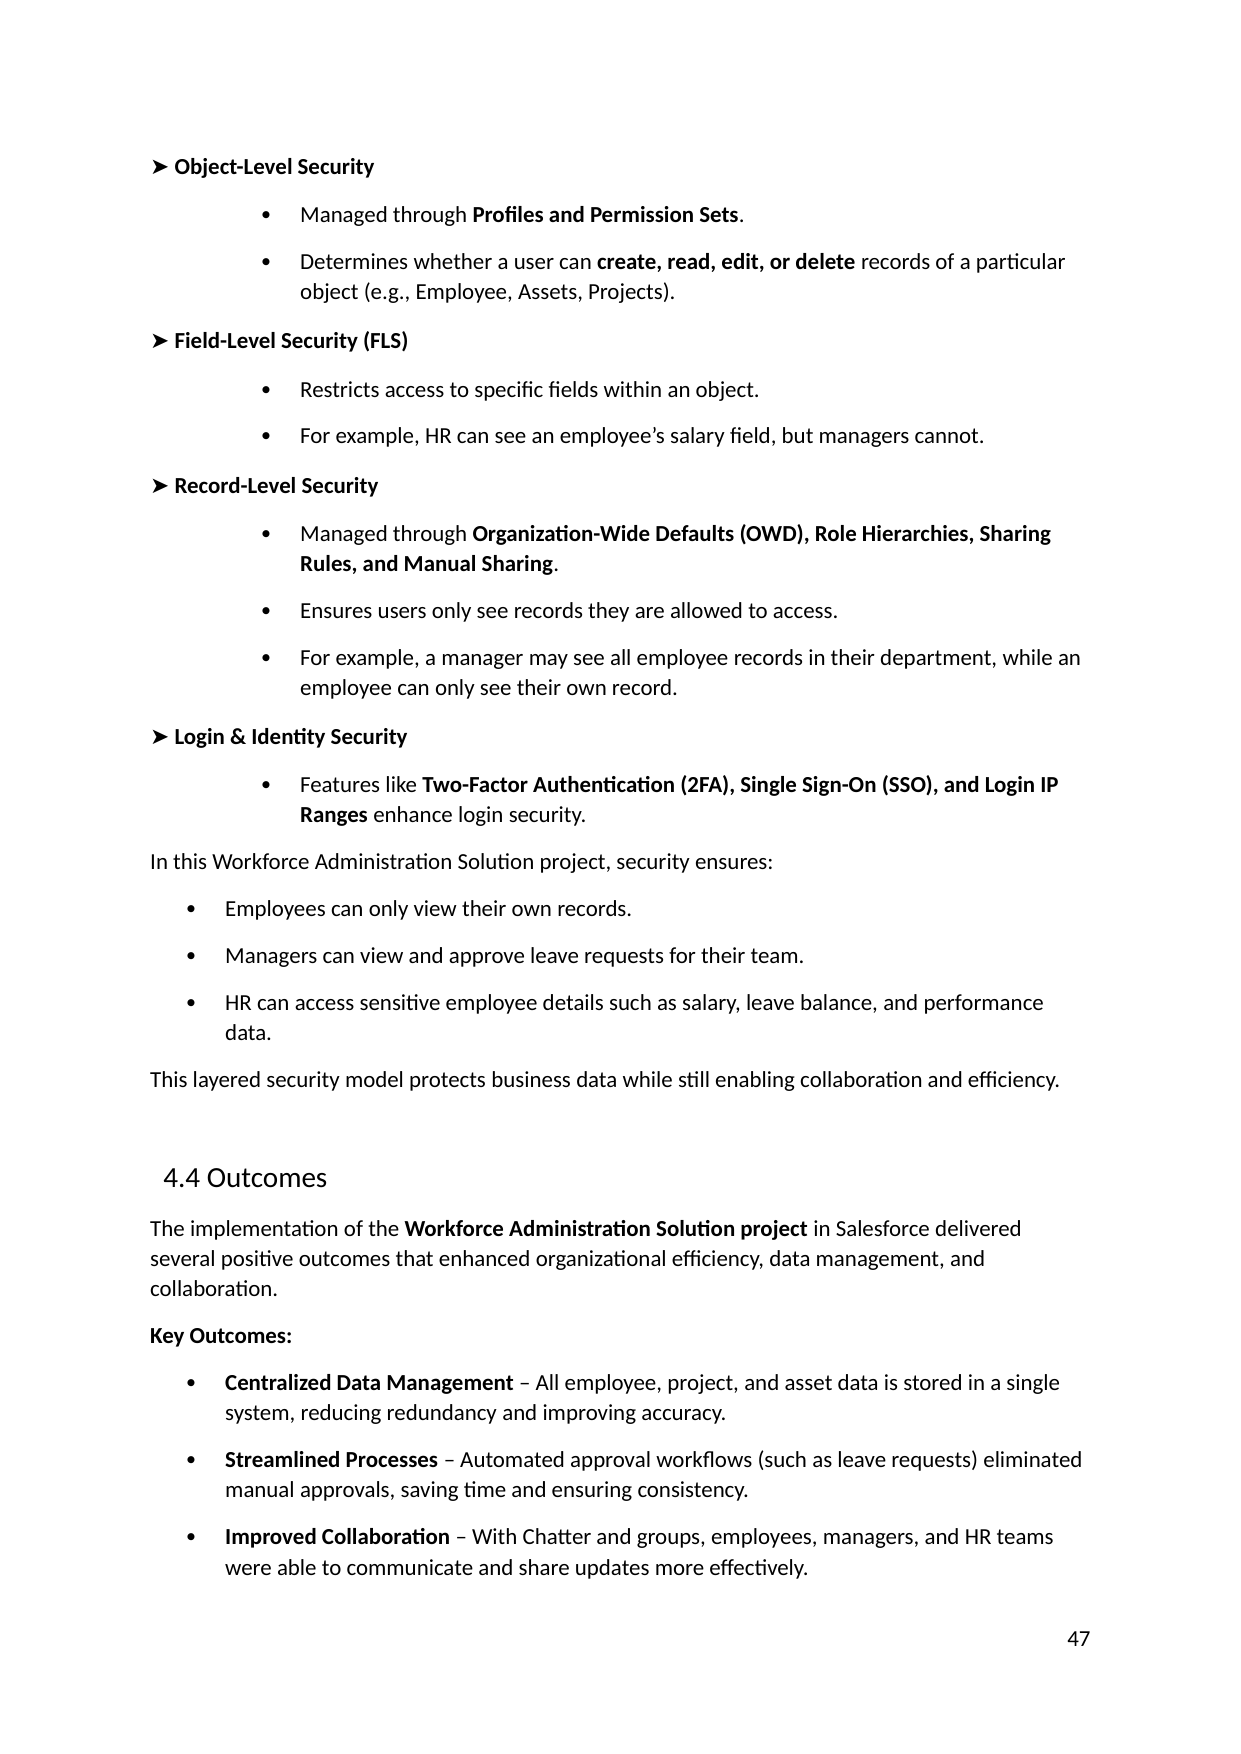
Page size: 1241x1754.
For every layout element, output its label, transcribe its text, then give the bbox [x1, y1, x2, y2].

text ➤ Field-Level Security (FLS) [150, 324, 1090, 356]
list For example, HR can see an employee’s salary field, but managers cannot. [262, 422, 1090, 450]
list HR can access sensitive employee details such as salary, leave balance, and performance data. [187, 988, 1090, 1046]
text Key Outcomes: [150, 1321, 1090, 1349]
text ➤ Object-Level Security [150, 150, 1090, 181]
list Determines whether a user can create, read, edit, or delete records of a particular object (e.g., Employee, Assets, Projects). [262, 247, 1090, 306]
list Centralized Data Management – All employee, project, and asset data is stored in a single system, reducing redundancy and improving accuracy. [187, 1368, 1090, 1426]
list Streamlined Processes – Automated approval workflows (such as leave requests) eliminated manual approvals, saving time and ensuring consistency. [187, 1445, 1090, 1503]
text In this Workforce Administration Solution project, security ensures: [150, 847, 1090, 876]
text ➤ Login & Identity Security [150, 720, 1090, 751]
text The implementation of the Workforce Administration Solution project in Salesforce delivered several positive outcomes that enhanced organizational efficiency, data management, and collaboration. [150, 1214, 1090, 1302]
list Managers can view and approve leave requests for their team. [187, 941, 1090, 969]
list Restricts access to specific fields within an object. [262, 375, 1090, 403]
text This layered security model protects business data while still enabling collaboration and efficiency. [150, 1065, 1090, 1093]
list For example, a manager may see all employee records in their department, while an employee can only see their own record. [262, 643, 1090, 701]
text ➤ Record-Level Security [150, 468, 1090, 500]
list Managed through Organization-Wide Defaults (OWD), Role Hierarchies, Sharing Rules, and Manual Sharing. [262, 519, 1090, 577]
list Improved Collaboration – With Chatter and groups, employees, managers, and HR teams were able to communicate and share updates more effectively. [187, 1522, 1090, 1581]
list Features like Two-Factor Authentication (2FA), Single Sign-On (SSO), and Login IP Ranges enhance login security. [262, 770, 1090, 829]
list Employees can only view their own records. [187, 894, 1090, 922]
list Ensures users only see records they are allowed to access. [262, 596, 1090, 624]
text 4.4 Outcomes [150, 1159, 1090, 1194]
list Managed through Profiles and Permission Sets. [262, 200, 1090, 228]
